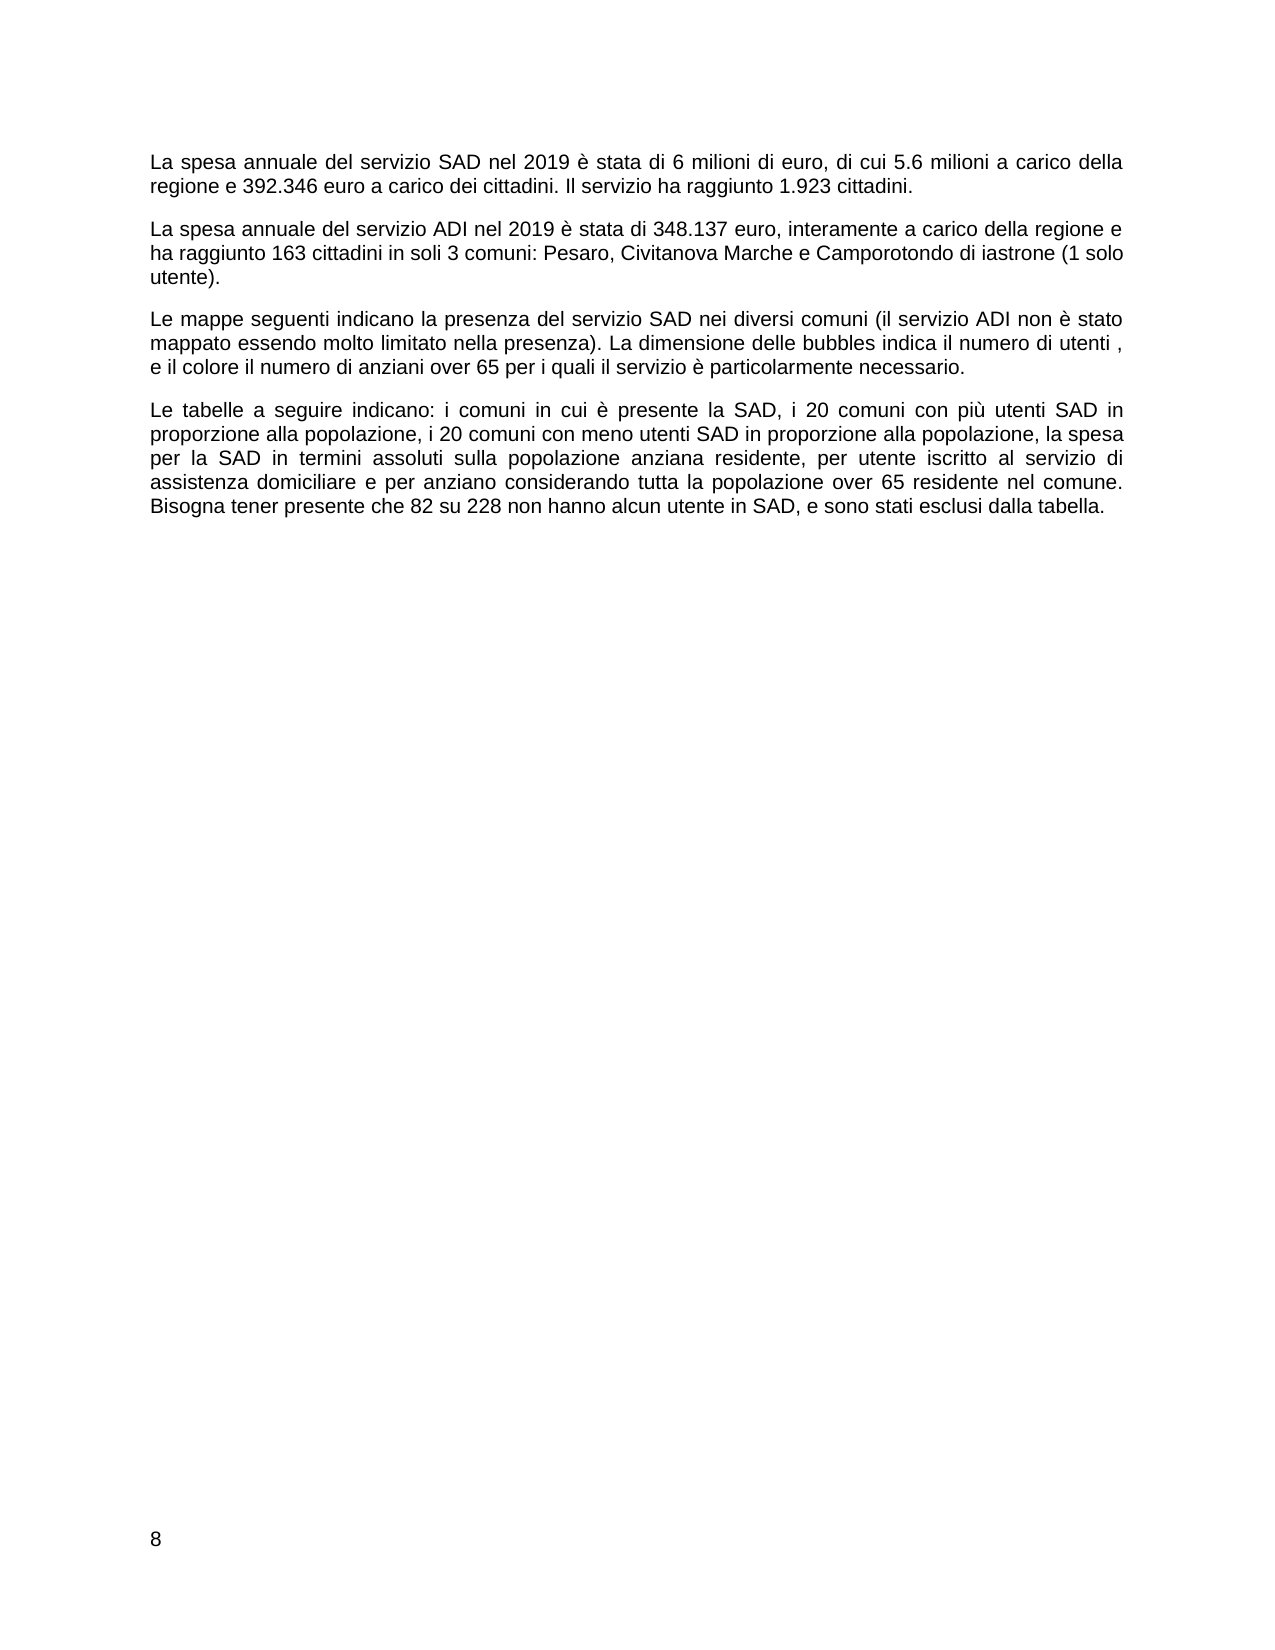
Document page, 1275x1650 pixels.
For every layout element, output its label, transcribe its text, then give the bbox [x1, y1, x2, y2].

text La spesa annuale del servizio ADI nel 2019 è stata di 348.137 euro, interamente a carico della regione e ha raggiunto 163 cittadini in soli 3 comuni: Pesaro, Civitanova Marche e Camporotondo di iastrone (1 solo utente). [150, 217, 1125, 288]
text Le tabelle a seguire indicano: i comuni in cui è presente la SAD, i 20 comuni con più utenti SAD in proporzione alla popolazione, i 20 comuni con meno utenti SAD in proporzione alla popolazione, la spesa per la SAD in termini assoluti sulla popolazione anziana residente, per utente iscritto al servizio di assistenza domiciliare e per anziano considerando tutta la popolazione over 65 residente nel comune. Bisogna tener presente che 82 su 228 non hanno alcun utente in SAD, e sono stati esclusi dalla tabella. [150, 398, 1125, 518]
text La spesa annuale del servizio SAD nel 2019 è stata di 6 milioni di euro, di cui 5.6 milioni a carico della regione e 392.346 euro a carico dei cittadini. Il servizio ha raggiunto 1.923 cittadini. [150, 150, 1125, 198]
text Le mappe seguenti indicano la presenza del servizio SAD nei diversi comuni (il servizio ADI non è stato mappato essendo molto limitato nella presenza). La dimensione delle bubbles indica il numero di utenti , e il colore il numero di anziani over 65 per i quali il servizio è particolarmente necessario. [150, 307, 1125, 379]
